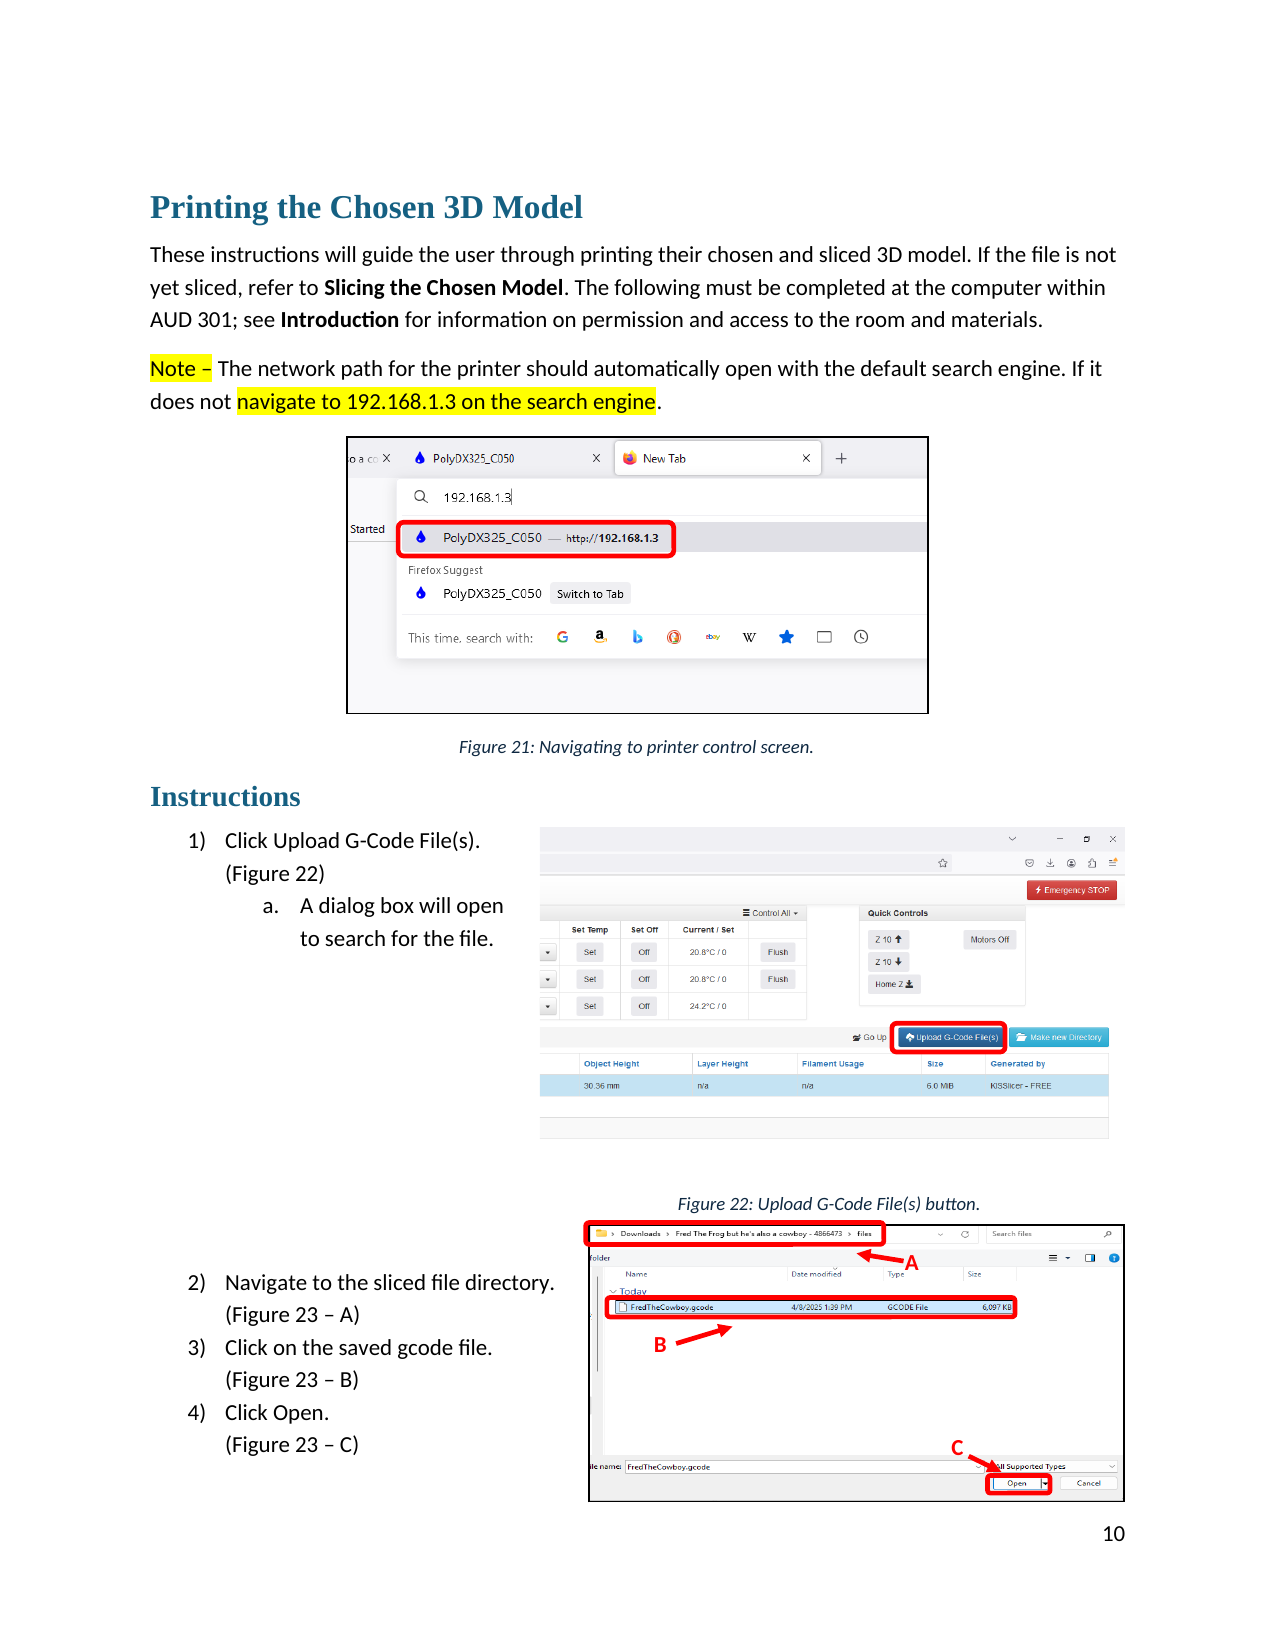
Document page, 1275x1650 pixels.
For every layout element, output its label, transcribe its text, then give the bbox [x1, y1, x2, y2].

list Click on the saved gcode file. (Figure 23 – B) [187, 1333, 588, 1393]
list Navigate to the sliced file directory. (Figure 23 – A) [187, 1268, 588, 1328]
picture [539, 827, 1125, 1184]
text Note – The network path for the printer should automatically open with the default search engine. If it does not navigate to 192.168.1.3 on the search engine. [150, 354, 1125, 415]
list Click Open. (Figure 23 – C) [187, 1398, 588, 1458]
subtitle Instructions [150, 779, 1125, 813]
list Click Upload G-Code File(s). (Figure 22) [187, 826, 1125, 887]
picture [590, 1226, 1123, 1501]
list A dialog box will open to search for the file. [262, 891, 539, 952]
subtitle Printing the Chosen 3D Model [150, 187, 1125, 226]
text These instructions will guide the user through printing their chosen and sliced 3D model. If the file is not yet sliced, refer to Slicing the Chosen Model. The following must be completed at the computer within AUD 301; see Introduction for information on permission and access to the room and materials. [150, 240, 1125, 333]
picture [590, 1226, 881, 1242]
picture [348, 438, 927, 713]
